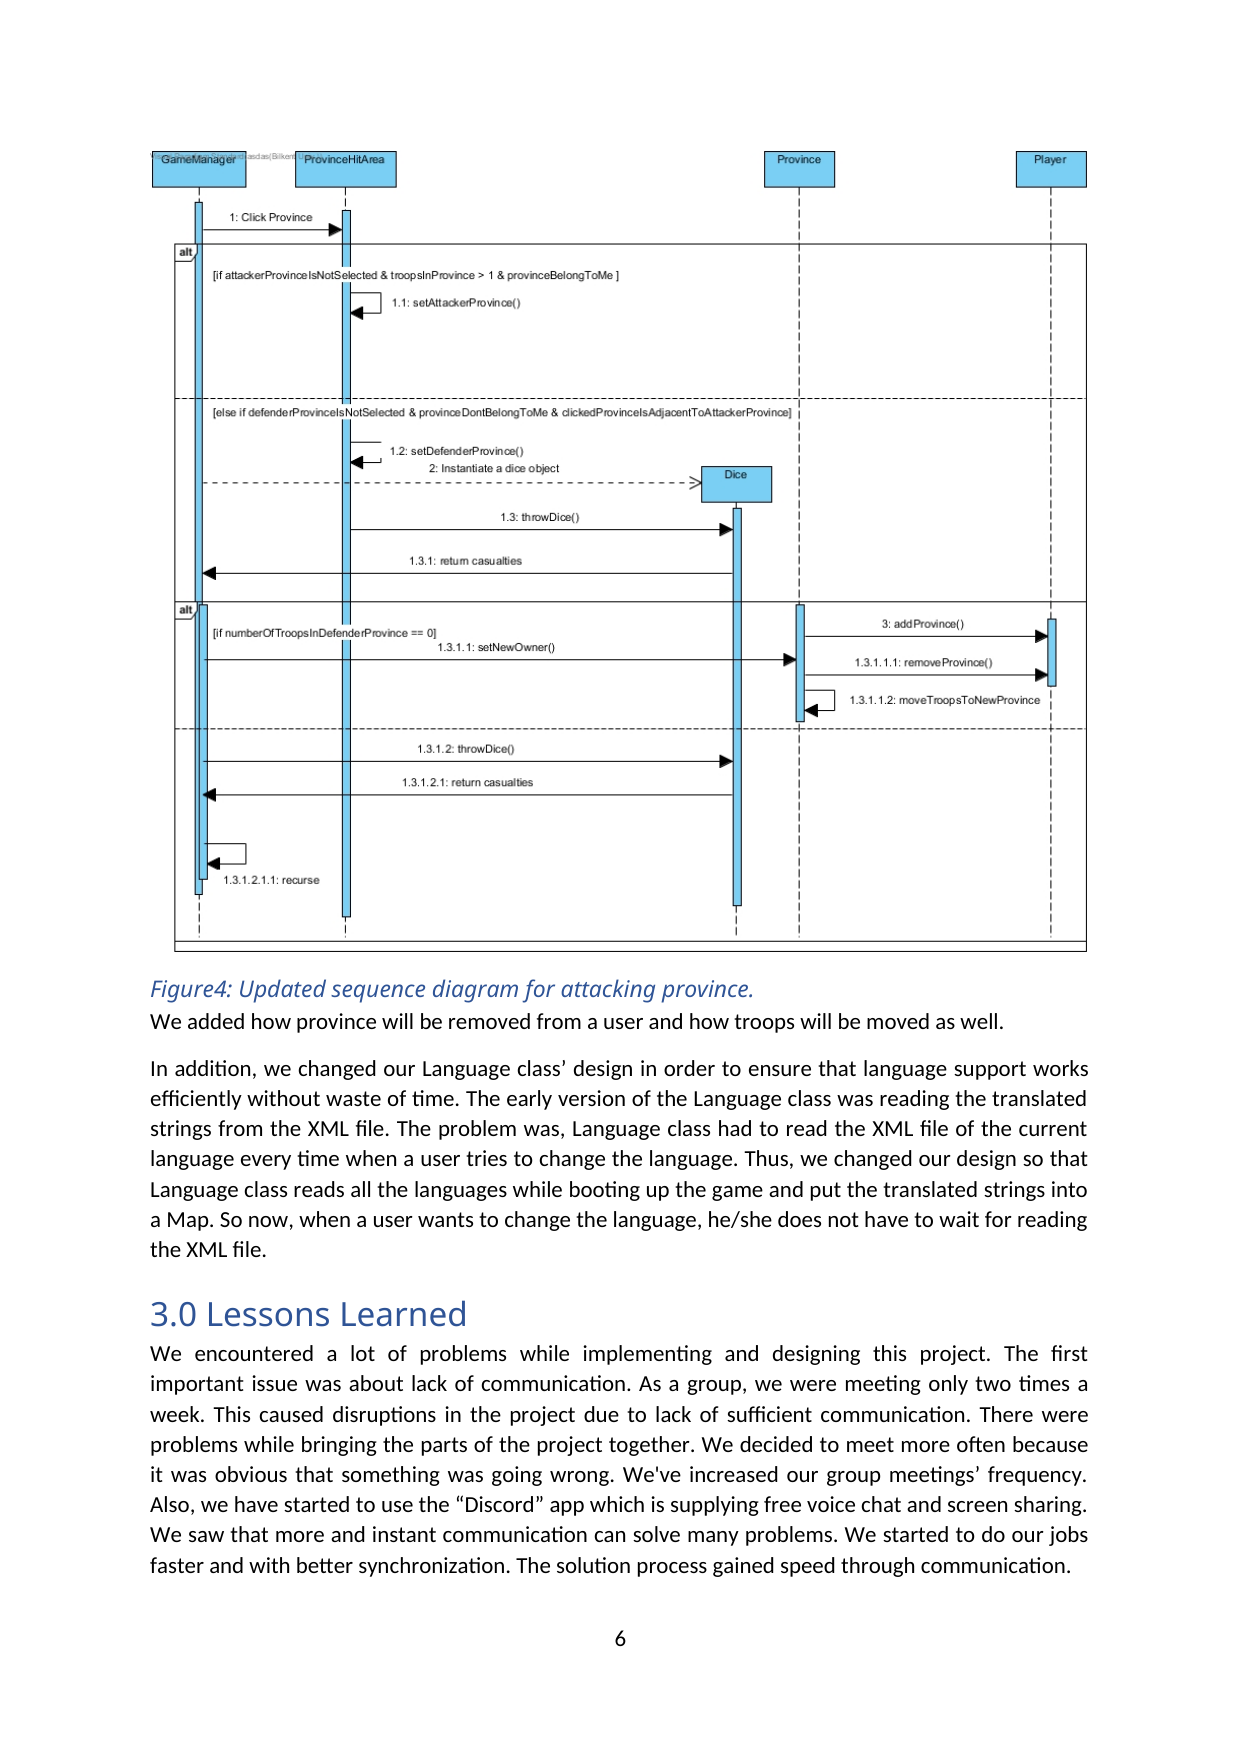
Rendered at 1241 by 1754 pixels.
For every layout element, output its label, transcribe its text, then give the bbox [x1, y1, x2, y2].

text In addition, we changed our Language class’ design in order to ensure that language support works efficiently without waste of time. The early version of the Language class was reading the translated strings from the XML file. The problem was, Language class had to read the XML file of the current language every time when a user tries to change the language. Thus, we changed our design so that Language class reads all the languages while booting up the game and put the translated strings into a Map. So now, when a user wants to change the language, he/she does not have to wait for reading the XML file. [150, 1054, 1090, 1263]
picture [150, 150, 1091, 955]
subtitle 3.0 Lessons Learned [150, 1290, 1090, 1336]
text We added how province will be removed from a user and how troops will be moved as well. [150, 1007, 1090, 1035]
text We encountered a lot of problems while implementing and designing this project. The first important issue was about lack of communication. As a group, we were meeting only two times a week. This caused disruptions in the project due to lack of sufficient communication. There were problems while bringing the parts of the project together. We decided to meet more often because it was obvious that something was going wrong. We've increased our group meetings’ frequency. Also, we have started to use the “Discord” app which is supplying free voice chat and screen sharing. We saw that more and instant communication can solve many problems. We started to do our jobs faster and with better synchronization. The solution process gained speed through communication. [150, 1339, 1090, 1579]
subtitle Figure4: Updated sequence diagram for attacking province. [150, 973, 1090, 1004]
